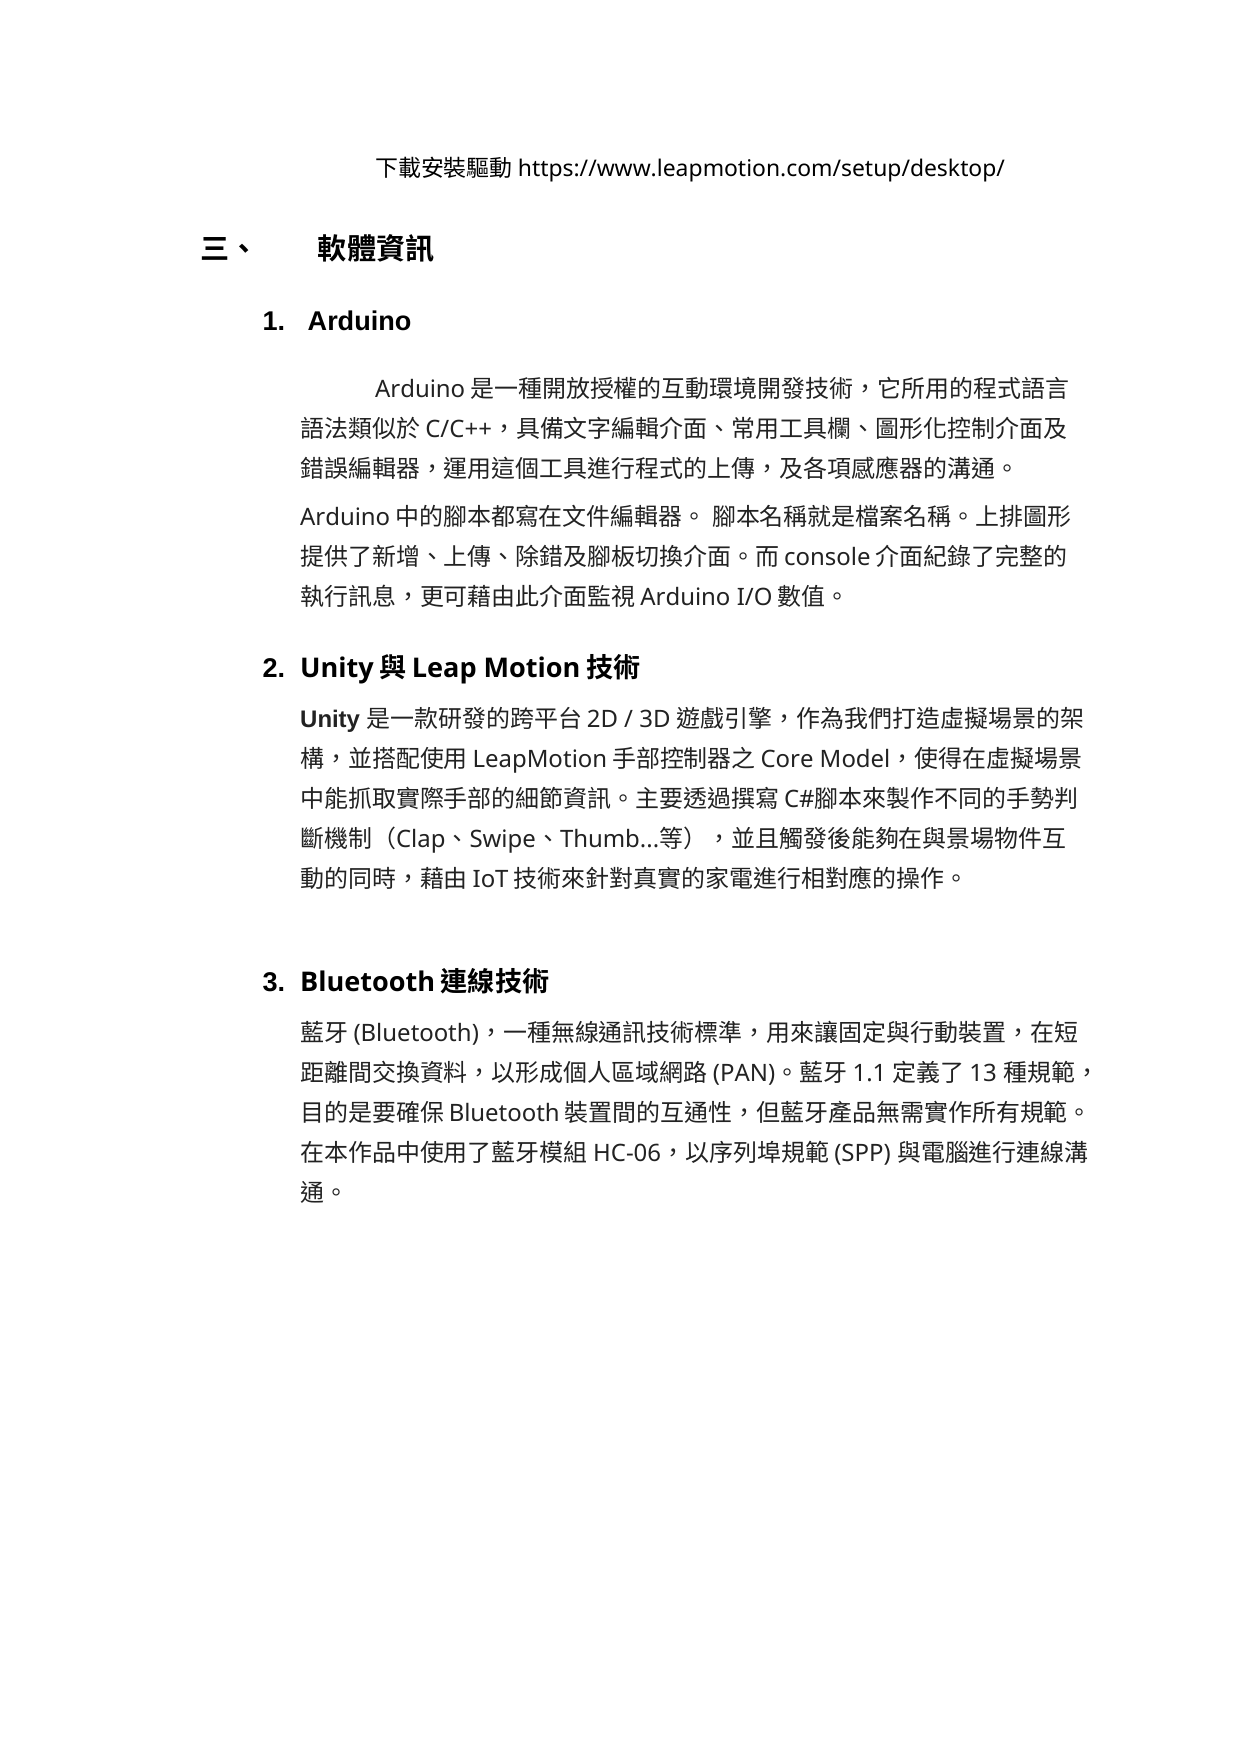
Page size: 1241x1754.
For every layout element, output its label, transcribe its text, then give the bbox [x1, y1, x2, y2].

text Arduino中的腳本都寫在文件編輯器。 腳本名稱就是檔案名稱。上排圖形提供了新增、上傳、除錯及腳板切換介面。而console介面紀錄了完整的執行訊息，更可藉由此介面監視Arduino I/O數值。 [300, 497, 1090, 612]
text 藍牙 (Bluetooth)，一種無線通訊技術標準，用來讓固定與行動裝置，在短距離間交換資料，以形成個人區域網路 (PAN)。藍牙 1.1 定義了13 種規範，目的是要確保Bluetooth裝置間的互通性，但藍牙產品無需實作所有規範。在本作品中使用了藍牙模組 HC-06，以序列埠規範 (SPP) 與電腦進行連線溝通。 [300, 1014, 1090, 1208]
subtitle 三、 軟體資訊 [200, 226, 1090, 268]
subtitle Unity與Leap Motion技術 [262, 646, 1090, 686]
subtitle Arduino [262, 304, 1090, 336]
text 下載安裝驅動 https://www.leapmotion.com/setup/desktop/ [150, 150, 1090, 183]
text Unity 是一款研發的跨平台2D / 3D 遊戲引擎，作為我們打造虛擬場景的架構，並搭配使用LeapMotion手部控制器之Core Model，使得在虛擬場景中能抓取實際手部的細節資訊。主要透過撰寫C#腳本來製作不同的手勢判斷機制（Clap、Swipe、Thumb...等），並且觸發後能夠在與景場物件互動的同時，藉由IoT技術來針對真實的家電進行相對應的操作。 [300, 700, 1090, 894]
subtitle Arduino是一種開放授權的互動環境開發技術，它所用的程式語言語法類似於 C/C++，具備文字編輯介面、常用工具欄、圖形化控制介面及錯誤編輯器，運用這個工具進行程式的上傳，及各項感應器的溝通。 [300, 369, 1090, 484]
subtitle Bluetooth連線技術 [262, 960, 1090, 1000]
